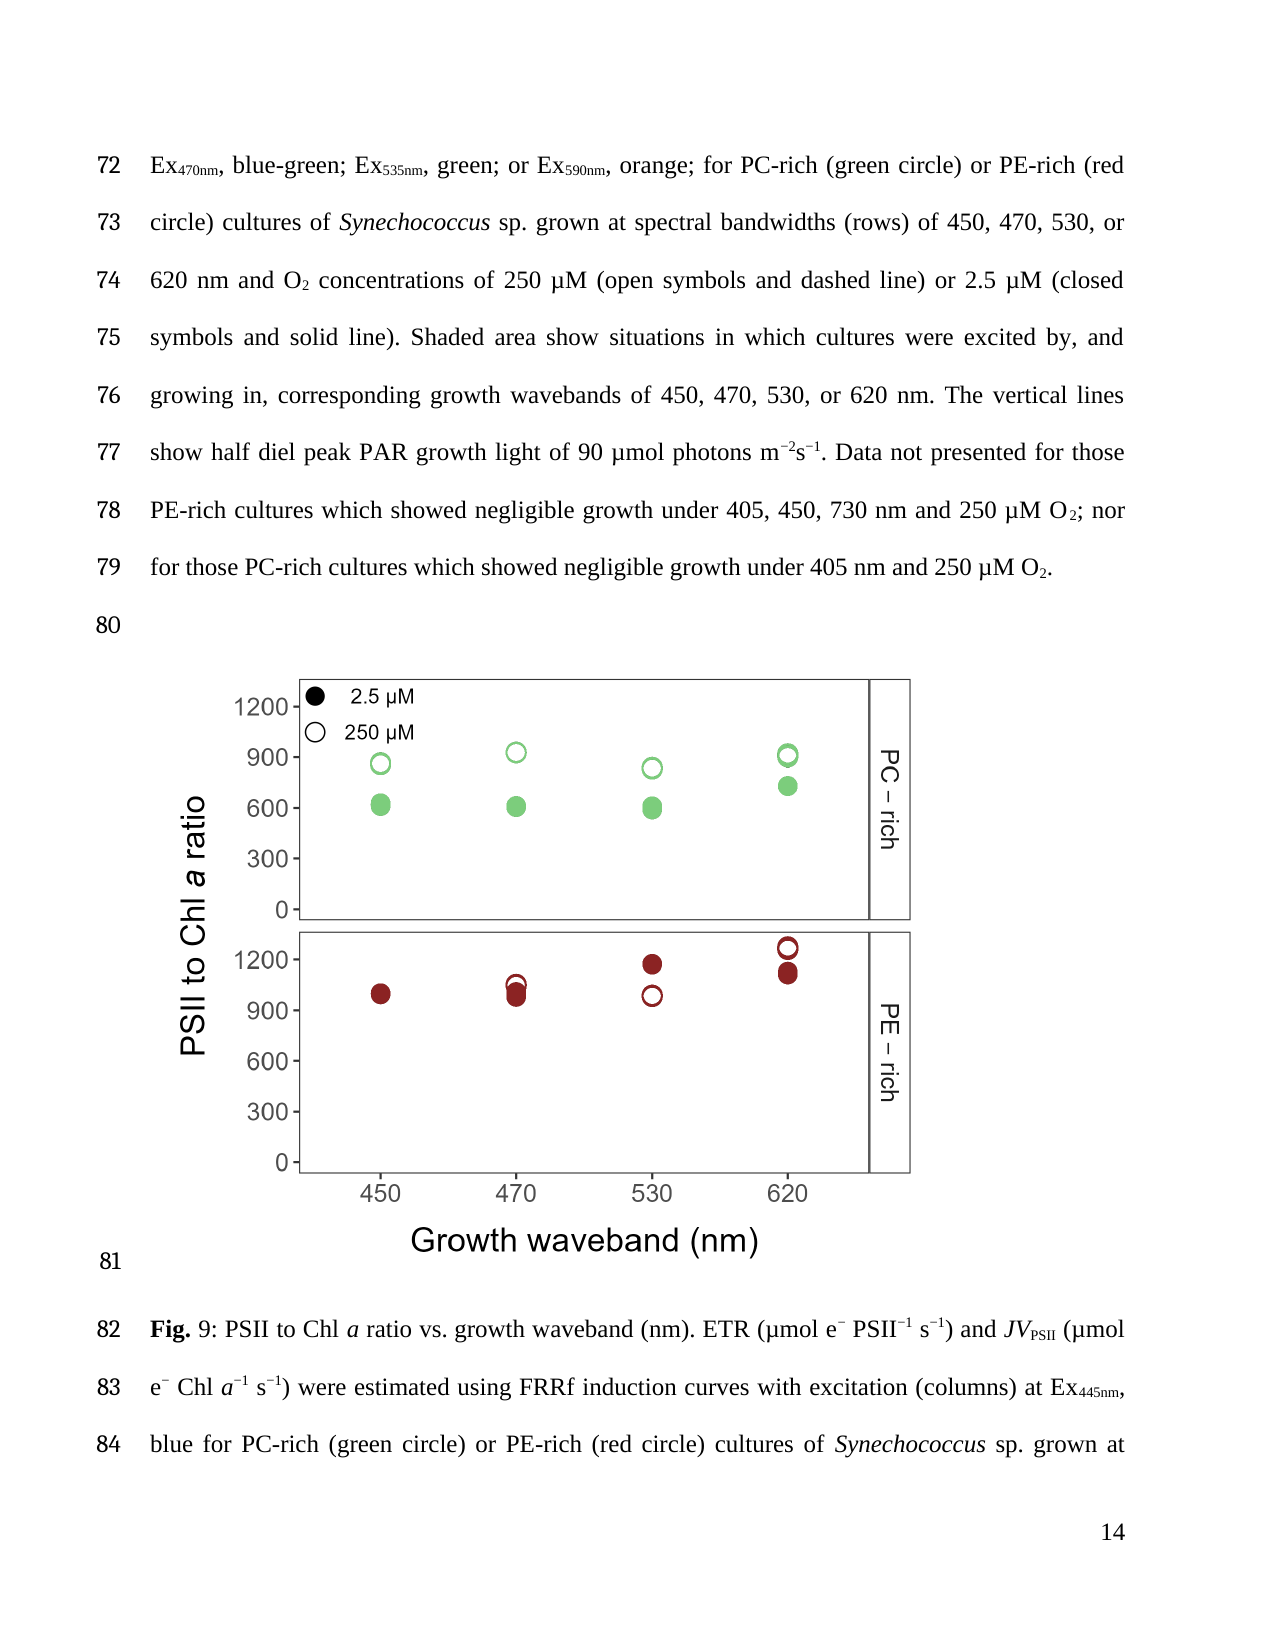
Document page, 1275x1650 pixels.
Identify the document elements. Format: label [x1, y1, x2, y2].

text [150, 1314, 1125, 1458]
picture [168, 667, 922, 1270]
text [150, 150, 1125, 581]
